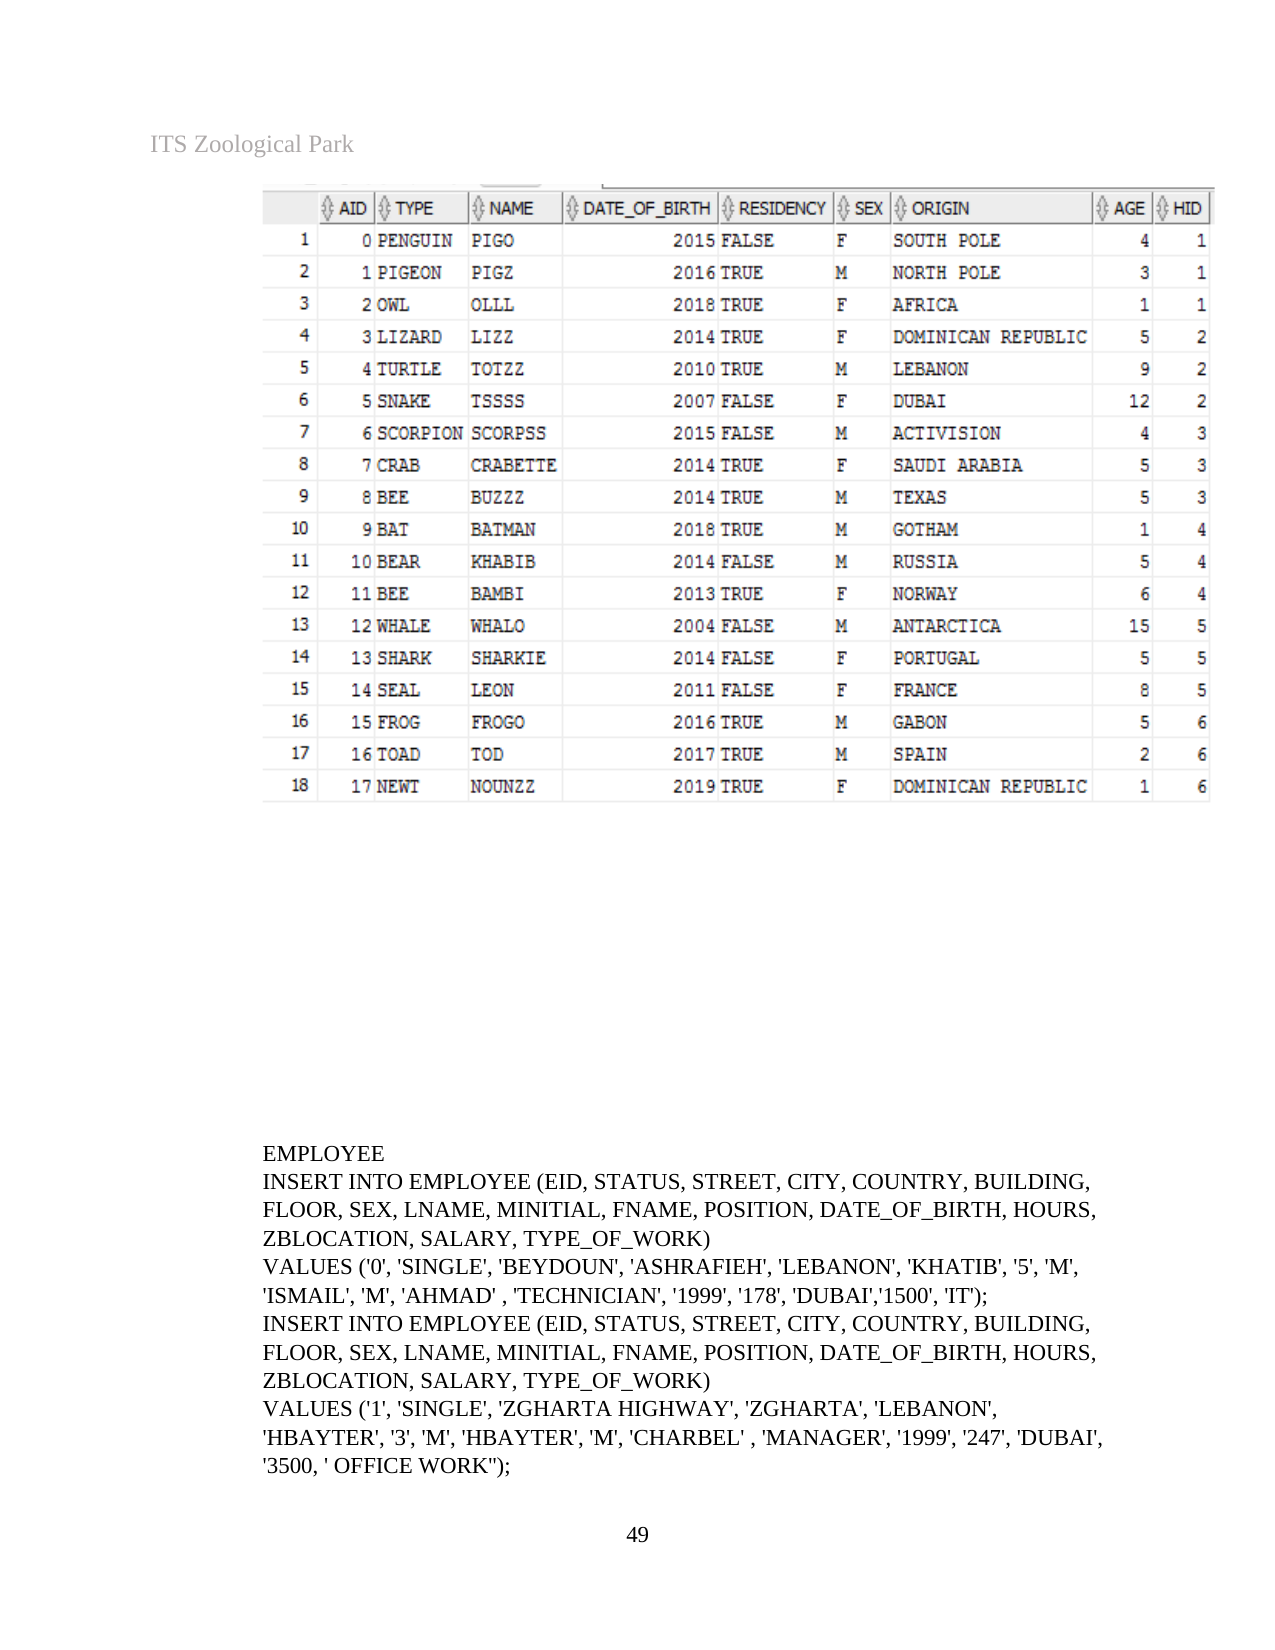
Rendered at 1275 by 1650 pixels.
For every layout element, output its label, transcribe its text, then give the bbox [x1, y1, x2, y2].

text EMPLOYEE [187, 1139, 1125, 1166]
picture [262, 184, 1215, 823]
list VALUES ('1', 'SINGLE', 'ZGHARTA HIGHWAY', 'ZGHARTA', 'LEBANON', 'HBAYTER', '3', 'M', 'HBAYTER', 'M', 'CHARBEL' , 'MANAGER', '1999', '247', 'DUBAI', '3500, ' OFFICE WORK''); [262, 1396, 1125, 1479]
list VALUES ('0', 'SINGLE', 'BEYDOUN', 'ASHRAFIEH', 'LEBANON', 'KHATIB', '5', 'M', 'ISMAIL', 'M', 'AHMAD' , 'TECHNICIAN', '1999', '178', 'DUBAI','1500', 'IT'); [262, 1253, 1125, 1308]
